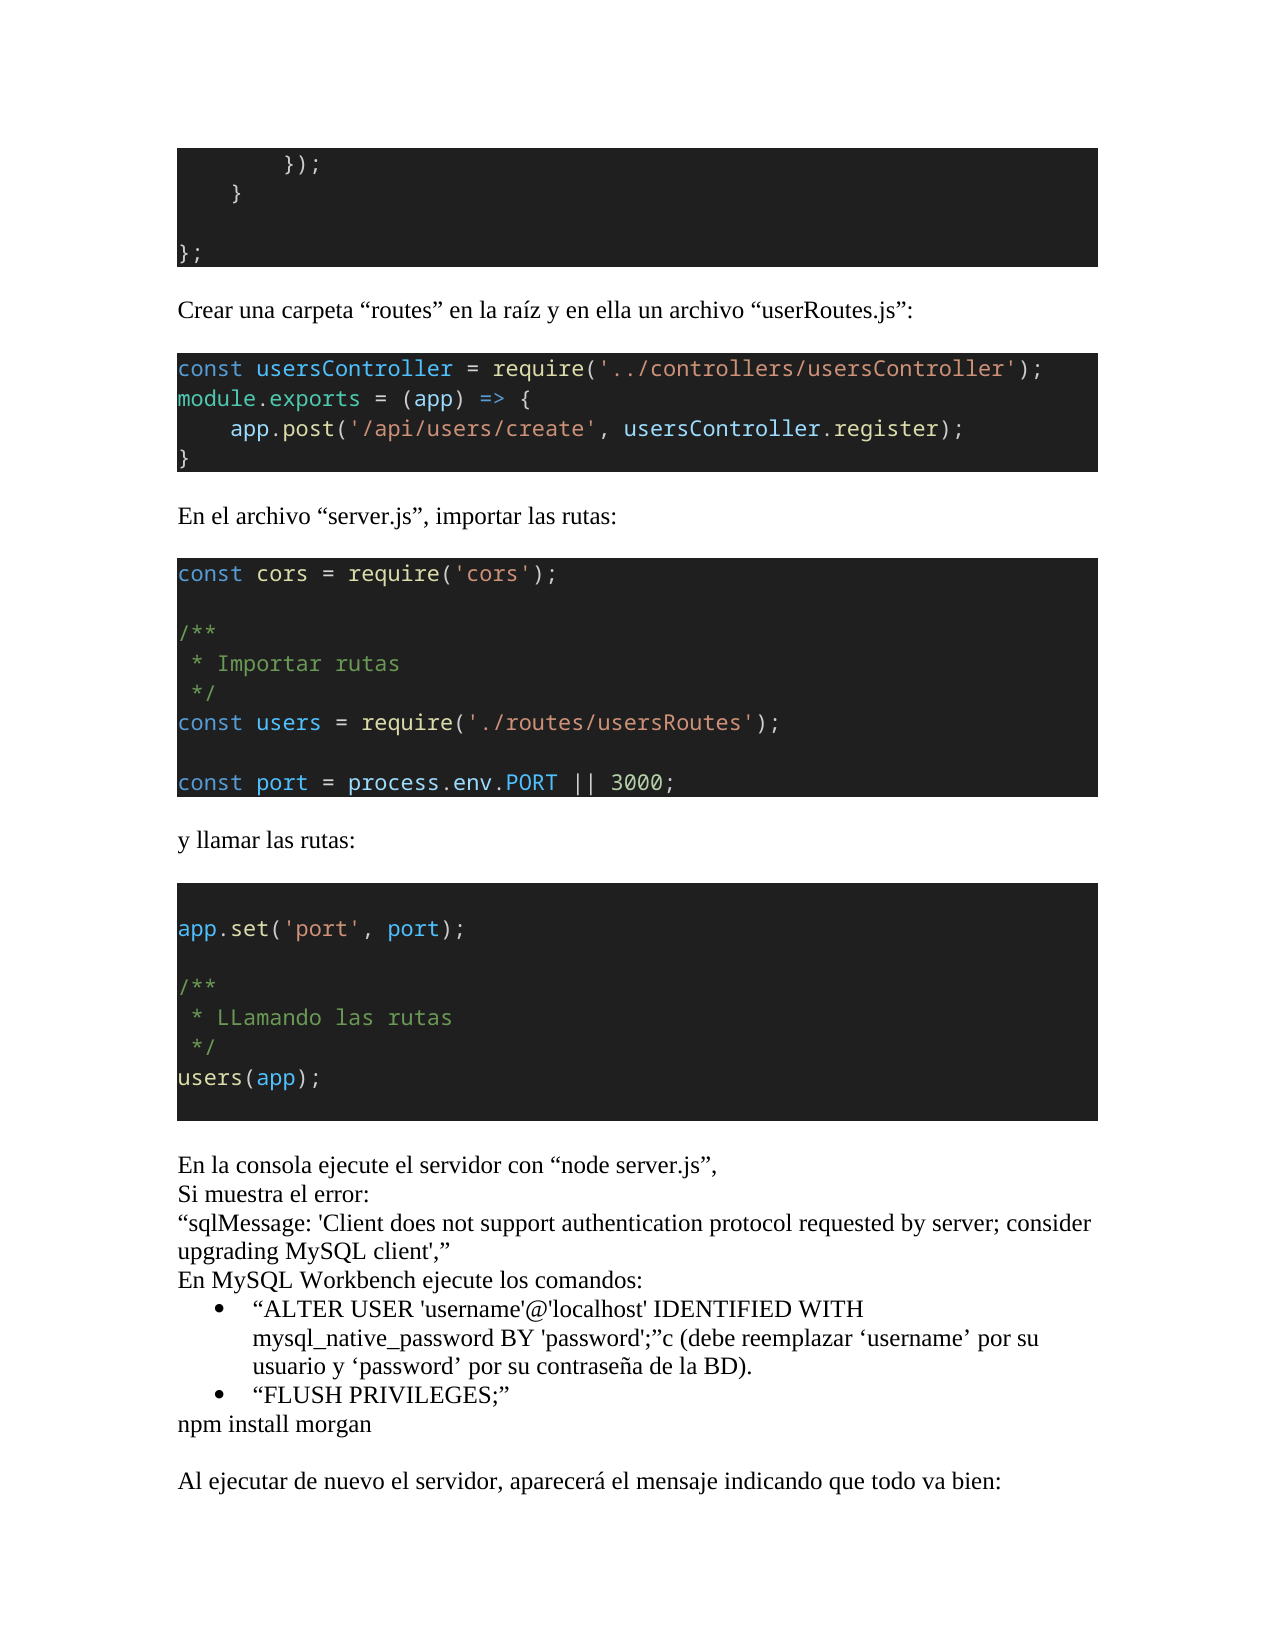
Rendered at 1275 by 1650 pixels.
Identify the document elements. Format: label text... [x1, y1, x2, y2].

text * LLamando las rutas [177, 1002, 1098, 1032]
text npm install morgan [177, 1409, 1098, 1438]
text const port = process.env.PORT || 3000; [177, 767, 1098, 797]
text Si muestra el error: [177, 1179, 1098, 1208]
text const users = require('./routes/usersRoutes'); [177, 707, 1098, 737]
text En MySQL Workbench ejecute los comandos: [177, 1265, 1098, 1294]
list “FLUSH PRIVILEGES;” [215, 1380, 1098, 1409]
text }; [177, 237, 1098, 267]
text En la consola ejecute el servidor con “node server.js”, [177, 1150, 1098, 1179]
text } [177, 442, 1098, 472]
text const cors = require('cors'); [177, 558, 1098, 588]
text Al ejecutar de nuevo el servidor, aparecerá el mensaje indicando que todo va bien: [177, 1466, 1098, 1495]
text /** [177, 972, 1098, 1002]
text “sqlMessage: 'Client does not support authentication protocol requested by server; consider upgrading MySQL client',” [177, 1208, 1098, 1265]
text Crear una carpeta “routes” en la raíz y en ella un archivo “userRoutes.js”: [177, 296, 1098, 324]
text */ [177, 678, 1098, 707]
text /** [177, 618, 1098, 648]
text }); [177, 148, 1098, 177]
text const usersController = require('../controllers/usersController'); [177, 353, 1098, 383]
text y llamar las rutas: [177, 826, 1098, 854]
text module.exports = (app) => { [177, 383, 1098, 413]
text app.post('/api/users/create', usersController.register); [177, 413, 1098, 442]
list “ALTER USER 'username'@'localhost' IDENTIFIED WITH mysql_native_password BY 'password';”c (debe reemplazar ‘username’ por su usuario y ‘password’ por su contraseña de la BD). [215, 1294, 1098, 1380]
text * Importar rutas [177, 648, 1098, 678]
text */ [177, 1032, 1098, 1062]
text En el archivo “server.js”, importar las rutas: [177, 501, 1098, 530]
text app.set('port', port); [177, 913, 1098, 943]
text users(app); [177, 1062, 1098, 1092]
text } [177, 177, 1098, 207]
